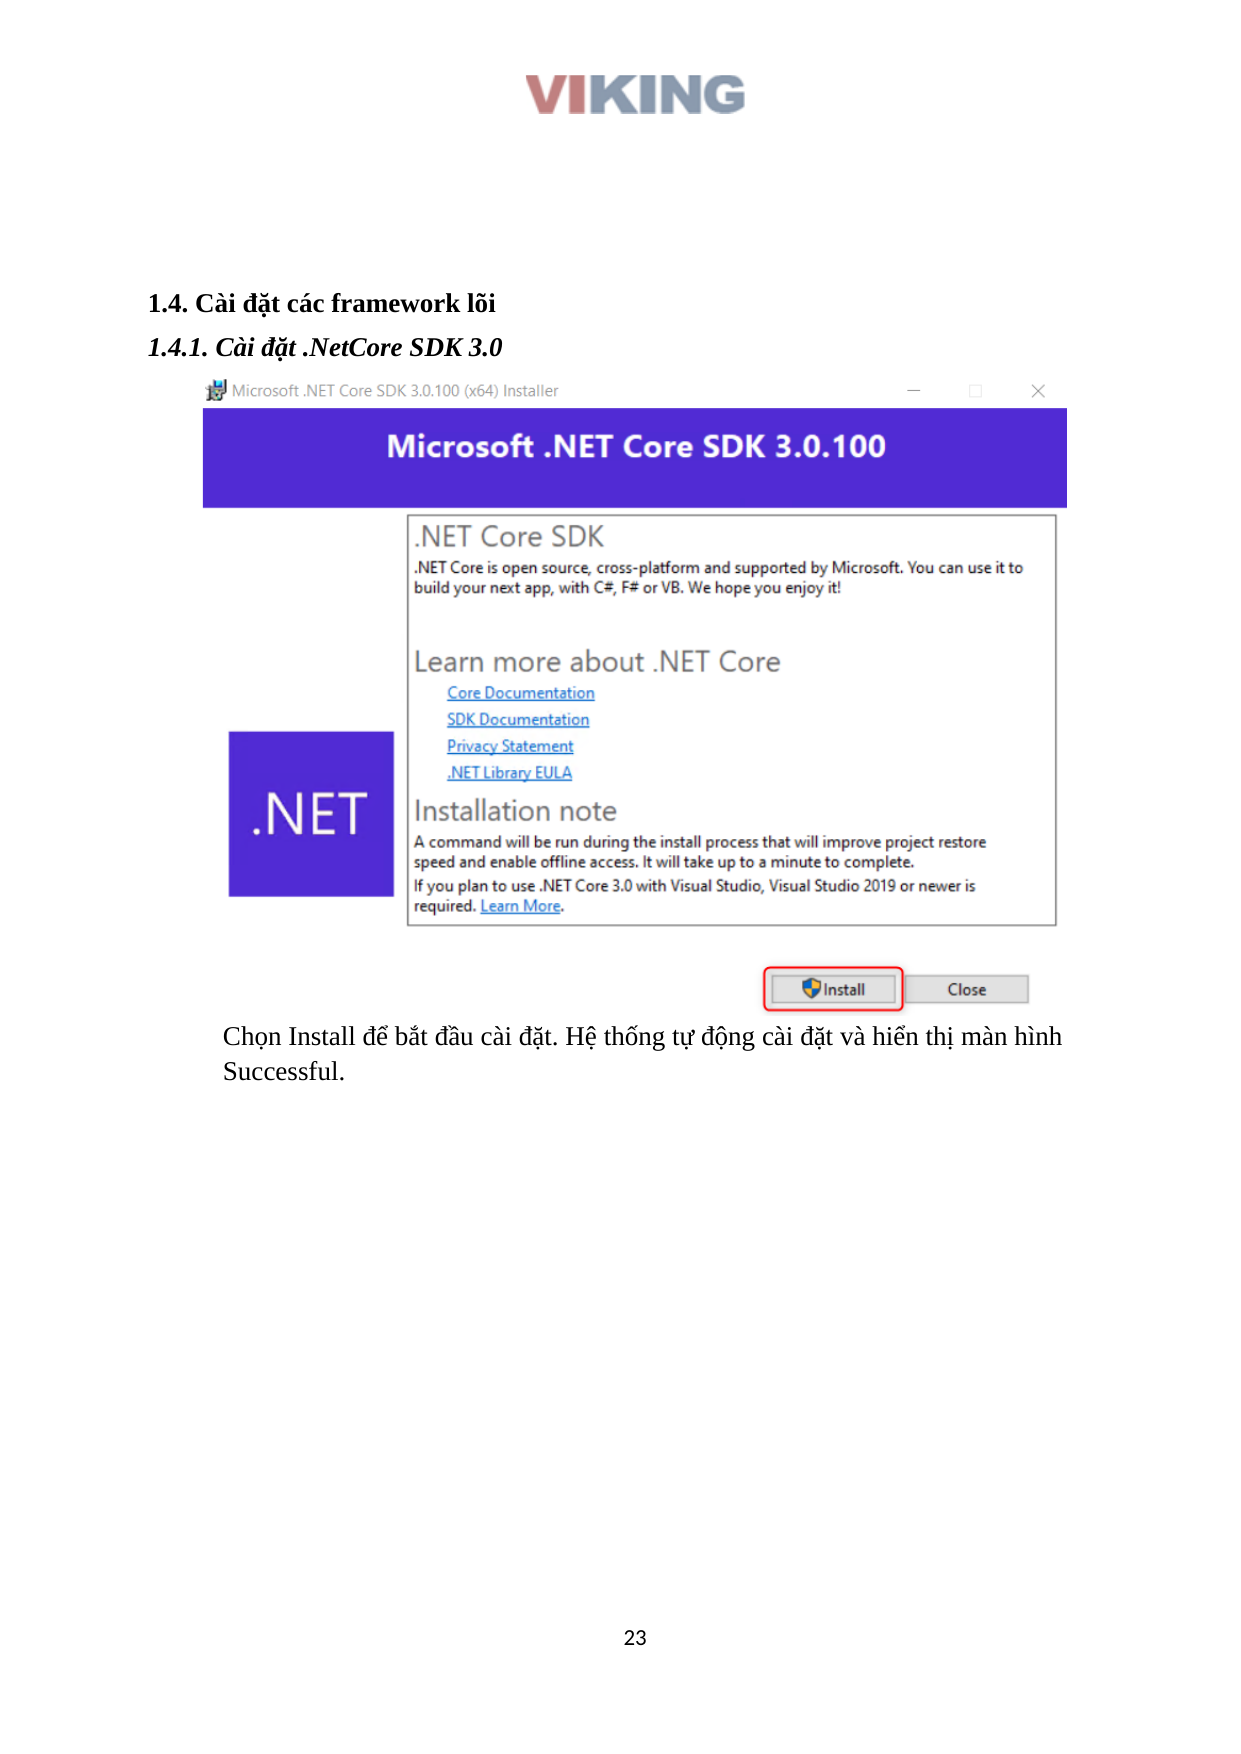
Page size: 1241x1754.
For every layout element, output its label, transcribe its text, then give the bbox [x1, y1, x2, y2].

subtitle 1.4.1. Cài đặt .NetCore SDK 3.0 [148, 331, 1122, 362]
list Chọn Install để bắt đầu cài đặt. Hệ thống tự động cài đặt và hiển thị màn hình Successful. [223, 1020, 1122, 1087]
subtitle 1.4. Cài đặt các framework lõi [148, 287, 1122, 318]
picture [202, 374, 1067, 1016]
picture [525, 75, 745, 114]
